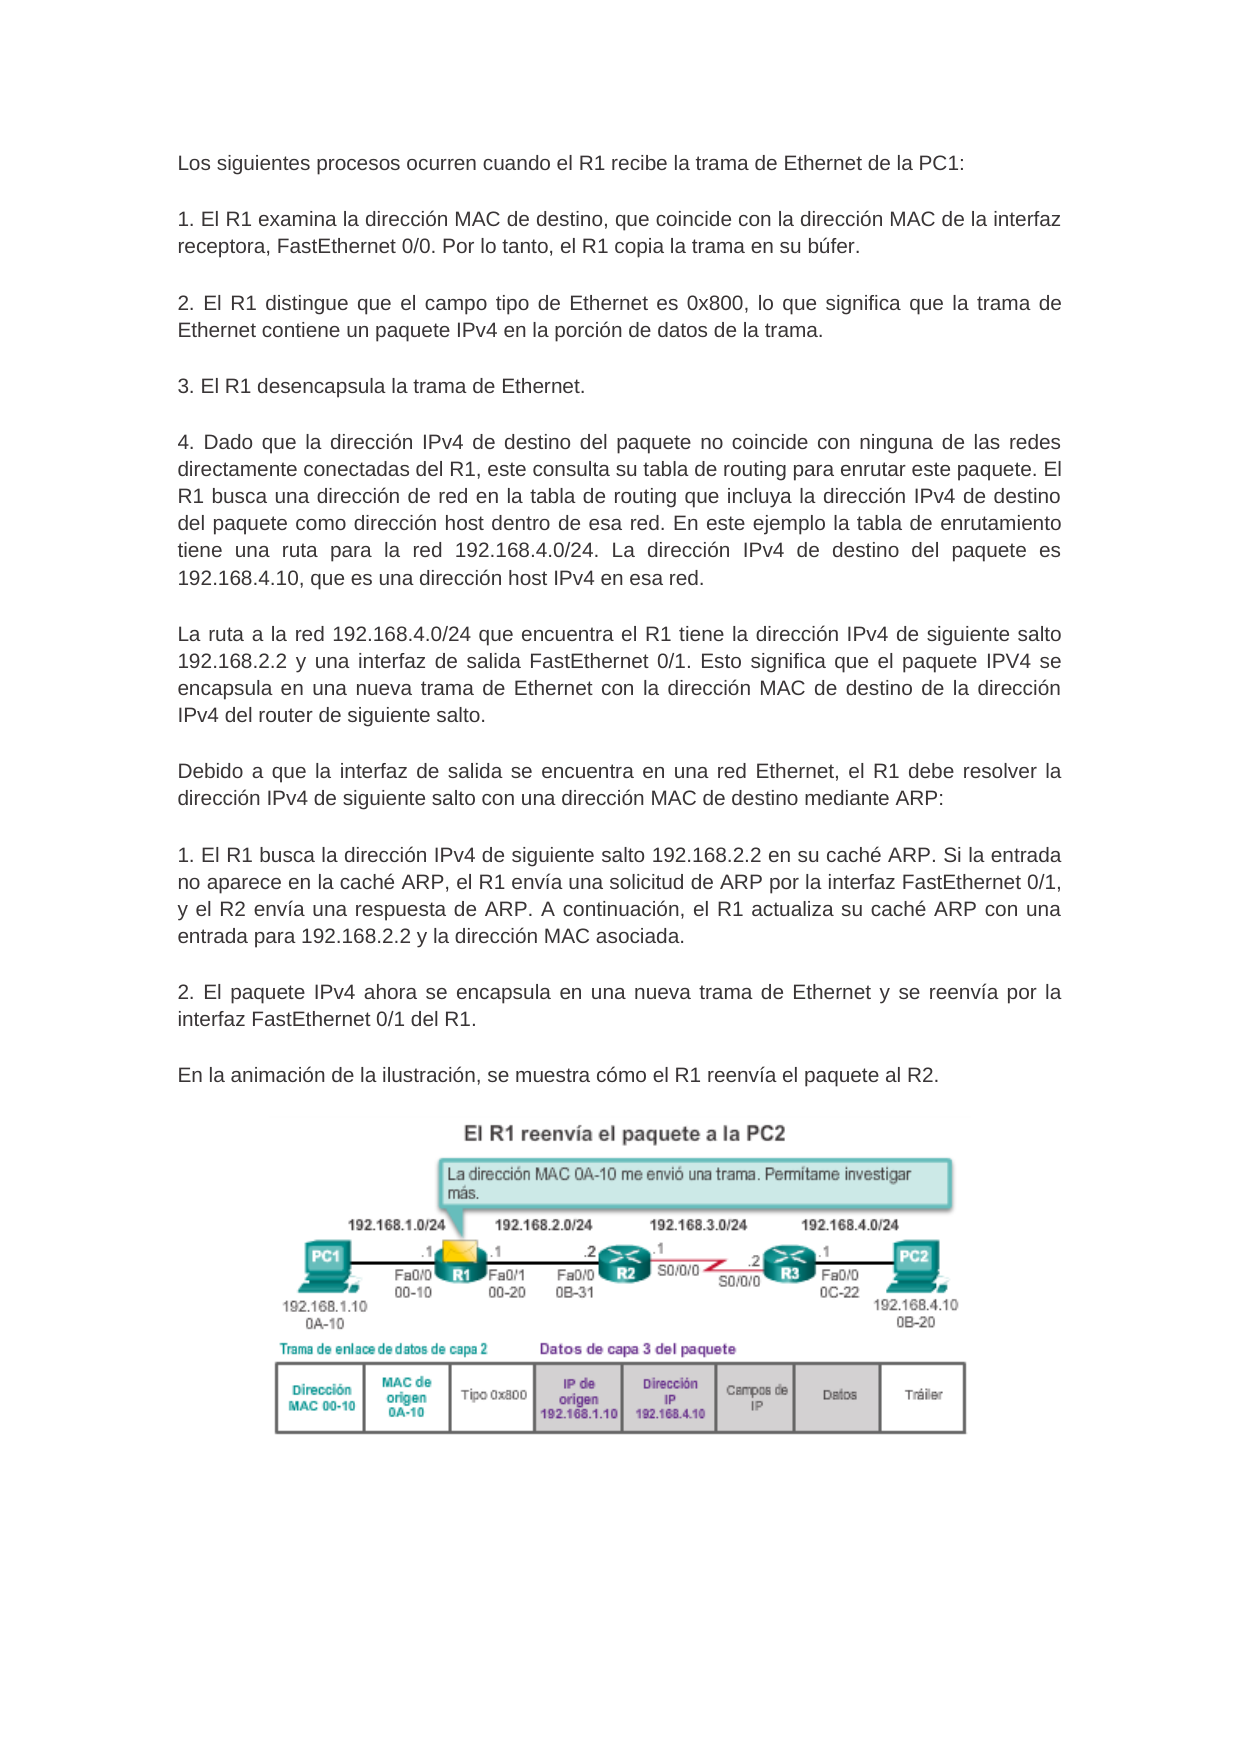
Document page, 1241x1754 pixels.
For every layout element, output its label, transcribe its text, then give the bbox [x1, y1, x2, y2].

text La ruta a la red 192.168.4.0/24 que encuentra el R1 tiene la dirección IPv4 de siguiente salto 192.168.2.2 y una interfaz de salida FastEthernet 0/1. Esto significa que el paquete IPV4 se encapsula en una nueva trama de Ethernet con la dirección MAC de destino de la dirección IPv4 del router de siguiente salto. [177, 618, 1063, 727]
text 2. El R1 distingue que el campo tipo de Ethernet es 0x800, lo que significa que la trama de Ethernet contiene un paquete IPv4 en la porción de datos de la trama. [177, 287, 1063, 341]
text Los siguientes procesos ocurren cuando el R1 recibe la trama de Ethernet de la PC1: [177, 148, 1063, 175]
text En la animación de la ilustración, se muestra cómo el R1 reenvía el paquete al R2. [177, 1060, 1063, 1087]
text 1. El R1 examina la dirección MAC de destino, que coincide con la dirección MAC de la interfaz receptora, FastEthernet 0/0. Por lo tanto, el R1 copia la trama en su búfer. [177, 204, 1063, 258]
text 2. El paquete IPv4 ahora se encapsula en una nueva trama de Ethernet y se reenvía por la interfaz FastEthernet 0/1 del R1. [177, 977, 1063, 1031]
text 3. El R1 desencapsula la trama de Ethernet. [177, 371, 1063, 398]
text Debido a que la interfaz de salida se encuentra en una red Ethernet, el R1 debe resolver la dirección IPv4 de siguiente salto con una dirección MAC de destino mediante ARP: [177, 756, 1063, 810]
text 1. El R1 busca la dirección IPv4 de siguiente salto 192.168.2.2 en su caché ARP. Si la entrada no aparece en la caché ARP, el R1 envía una solicitud de ARP por la interfaz FastEthernet 0/1, y el R2 envía una respuesta de ARP. A continuación, el R1 actualiza su caché ARP con una entrada para 192.168.2.2 y la dirección MAC asociada. [177, 839, 1063, 948]
text 4. Dado que la dirección IPv4 de destino del paquete no coincide con ninguna de las redes directamente conectadas del R1, este consulta su tabla de routing para enrutar este paquete. El R1 busca una dirección de red en la tabla de routing que incluya la dirección IPv4 de destino del paquete como dirección host dentro de esa red. En este ejemplo la tabla de enrutamiento tiene una ruta para la red 192.168.4.0/24. La dirección IPv4 de destino del paquete es 192.168.4.10, que es una dirección host IPv4 en esa red. [177, 427, 1063, 589]
picture [269, 1116, 971, 1439]
